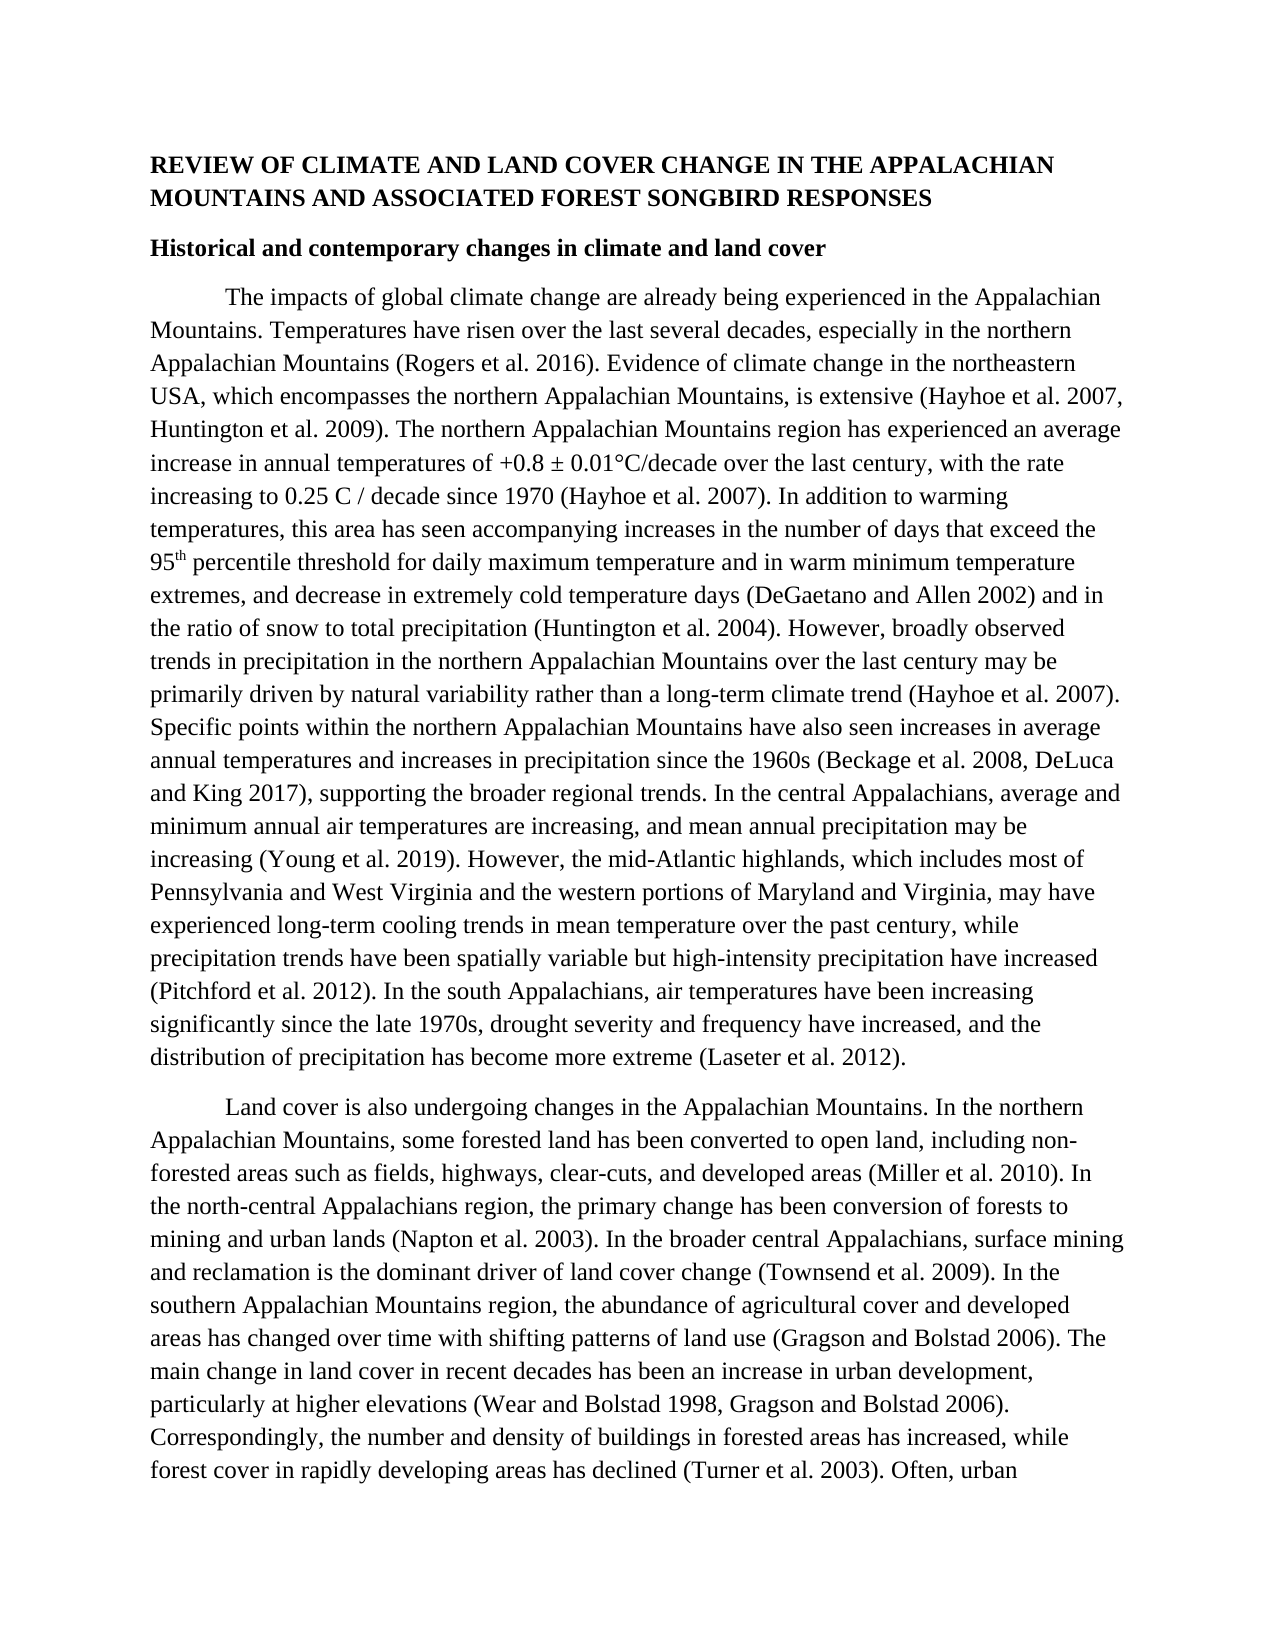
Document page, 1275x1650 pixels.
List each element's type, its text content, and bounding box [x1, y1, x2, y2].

text The impacts of global climate change are already being experienced in the Appalachian Mountains. Temperatures have risen over the last several decades, especially in the northern Appalachian Mountains (Rogers et al. 2016). Evidence of climate change in the northeastern USA, which encompasses the northern Appalachian Mountains, is extensive (Hayhoe et al. 2007, Huntington et al. 2009). The northern Appalachian Mountains region has experienced an average increase in annual temperatures of +0.8 ± 0.01°C/decade over the last century, with the rate increasing to 0.25 C / decade since 1970 (Hayhoe et al. 2007). In addition to warming temperatures, this area has seen accompanying increases in the number of days that exceed the 95th percentile threshold for daily maximum temperature and in warm minimum temperature extremes, and decrease in extremely cold temperature days (DeGaetano and Allen 2002) and in the ratio of snow to total precipitation (Huntington et al. 2004). However, broadly observed trends in precipitation in the northern Appalachian Mountains over the last century may be primarily driven by natural variability rather than a long-term climate trend (Hayhoe et al. 2007). Specific points within the northern Appalachian Mountains have also seen increases in average annual temperatures and increases in precipitation since the 1960s (Beckage et al. 2008, DeLuca and King 2017), supporting the broader regional trends. In the central Appalachians, average and minimum annual air temperatures are increasing, and mean annual precipitation may be increasing (Young et al. 2019). However, the mid-Atlantic highlands, which includes most of Pennsylvania and West Virginia and the western portions of Maryland and Virginia, may have experienced long-term cooling trends in mean temperature over the past century, while precipitation trends have been spatially variable but high-intensity precipitation have increased (Pitchford et al. 2012). In the south Appalachians, air temperatures have been increasing significantly since the late 1970s, drought severity and frequency have increased, and the distribution of precipitation has become more extreme (Laseter et al. 2012). [150, 282, 1125, 1071]
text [150, 1092, 1125, 1484]
text Review of climate and land cover change in the Appalachian Mountains and associated forest songbird responses [150, 150, 1125, 212]
text Historical and contemporary changes in climate and land cover [150, 233, 1125, 261]
